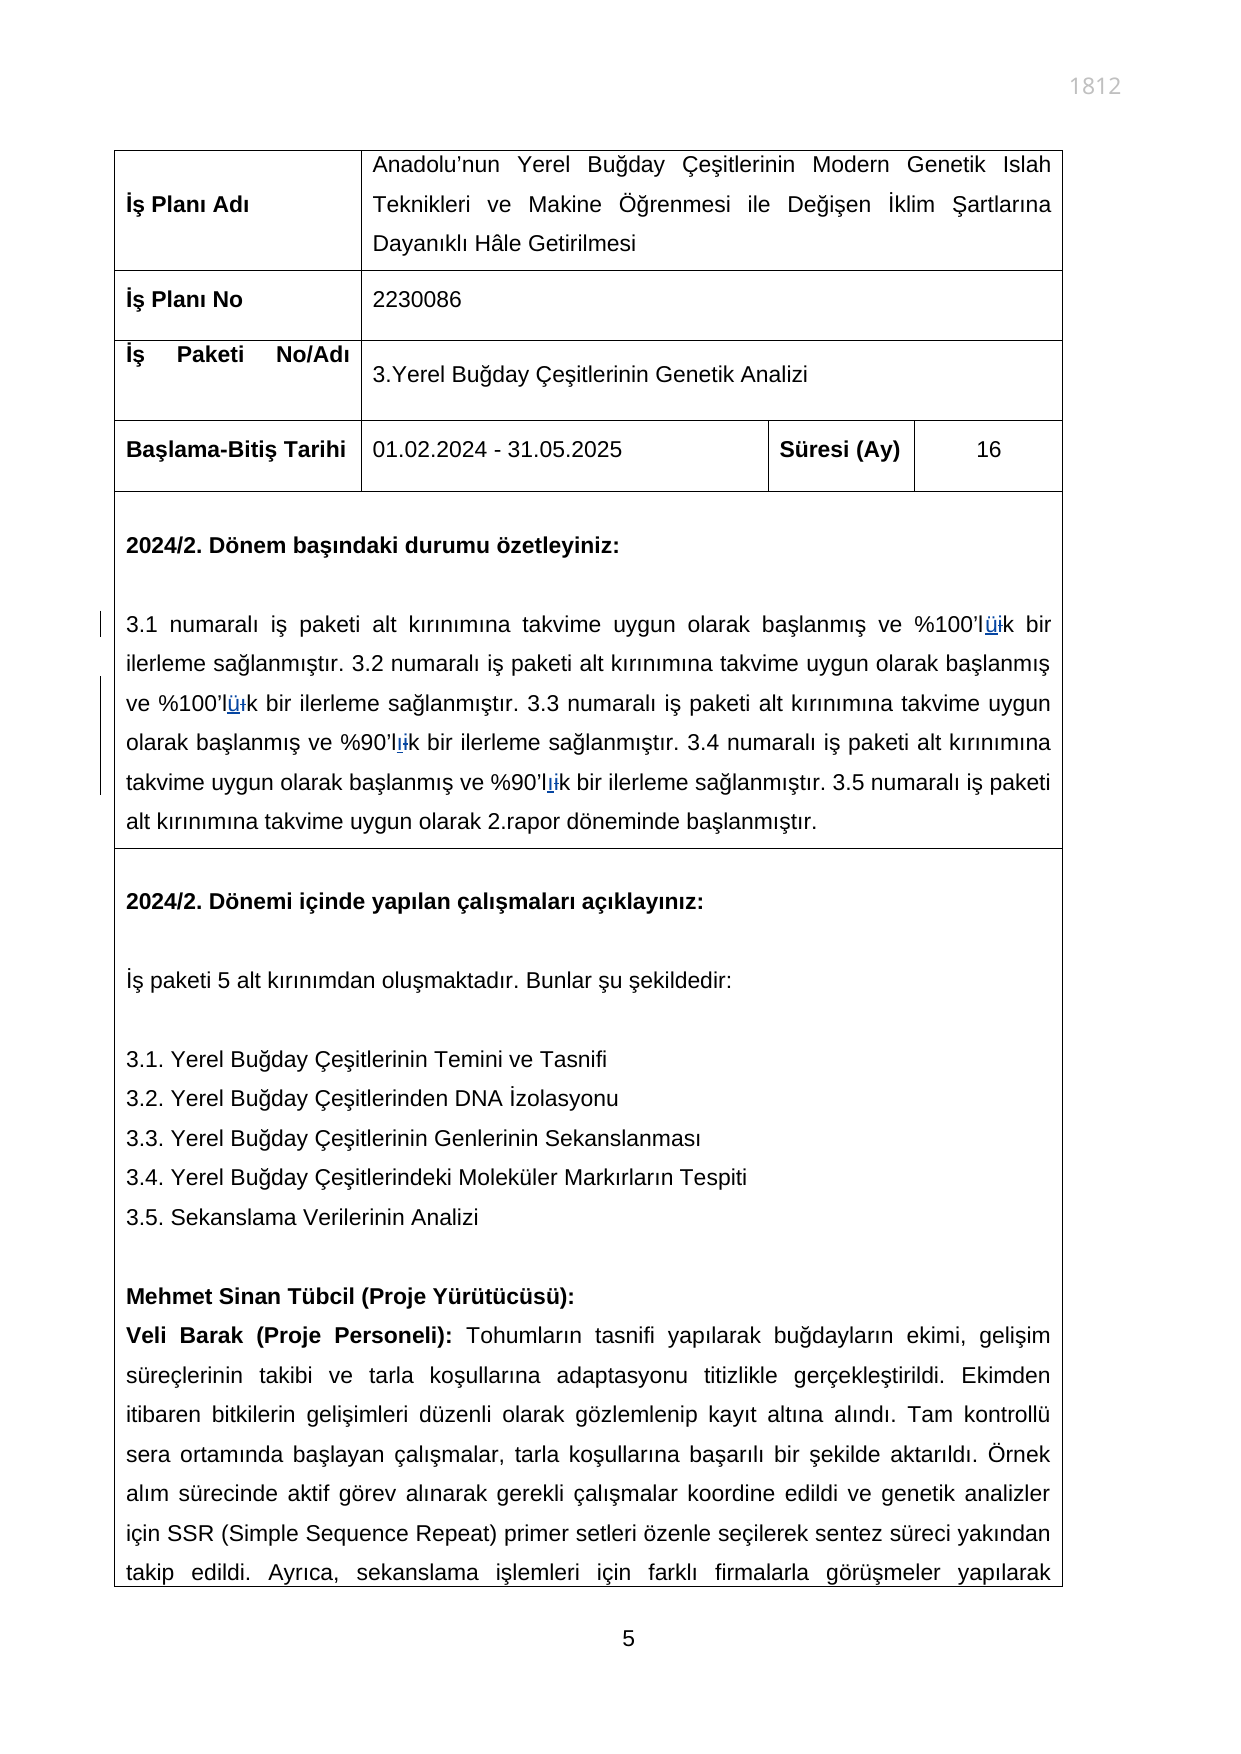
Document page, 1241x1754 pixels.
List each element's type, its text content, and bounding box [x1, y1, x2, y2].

table_cell 16 [915, 421, 1062, 491]
table_cell İş Planı No [115, 271, 361, 340]
table_cell 2230086 [362, 271, 1062, 340]
table_cell İş Paketi No/Adı [115, 341, 361, 420]
table_cell 01.02.2024 - 31.05.2025 [362, 421, 768, 491]
table_cell 2024/2. Dönem başındaki durumu özetleyiniz: 3.1 numaralı iş paketi alt kırınımına takvime uygun olarak başlanmış ve %100’lk bir ilerleme sağlanmıştır. 3.2 numaralı iş paketi alt kırınımına takvime uygun olarak başlanmış ve %100’lk bir ilerleme sağlanmıştır. 3.3 numaralı iş paketi alt kırınımına takvime uygun olarak başlanmış ve %90’lk bir ilerleme sağlanmıştır. 3.4 numaralı iş paketi alt kırınımına takvime uygun olarak başlanmış ve %90’lk bir ilerleme sağlanmıştır. 3.5 numaralı iş paketi alt kırınımına takvime uygun olarak 2.rapor döneminde başlanmıştır. [115, 492, 1062, 847]
table_cell Süresi (Ay) [769, 421, 914, 491]
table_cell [115, 849, 1062, 1586]
table_cell 3.Yerel Buğday Çeşitlerinin Genetik Analizi [362, 341, 1062, 420]
table_header İş Planı Adı [115, 151, 361, 269]
table_cell Başlama-Bitiş Tarihi [115, 421, 361, 491]
table_header Anadolu’nun Yerel Buğday Çeşitlerinin Modern Genetik Islah Teknikleri ve Makine Öğrenmesi ile Değişen İklim Şartlarına Dayanıklı Hâle Getirilmesi [362, 151, 1062, 269]
